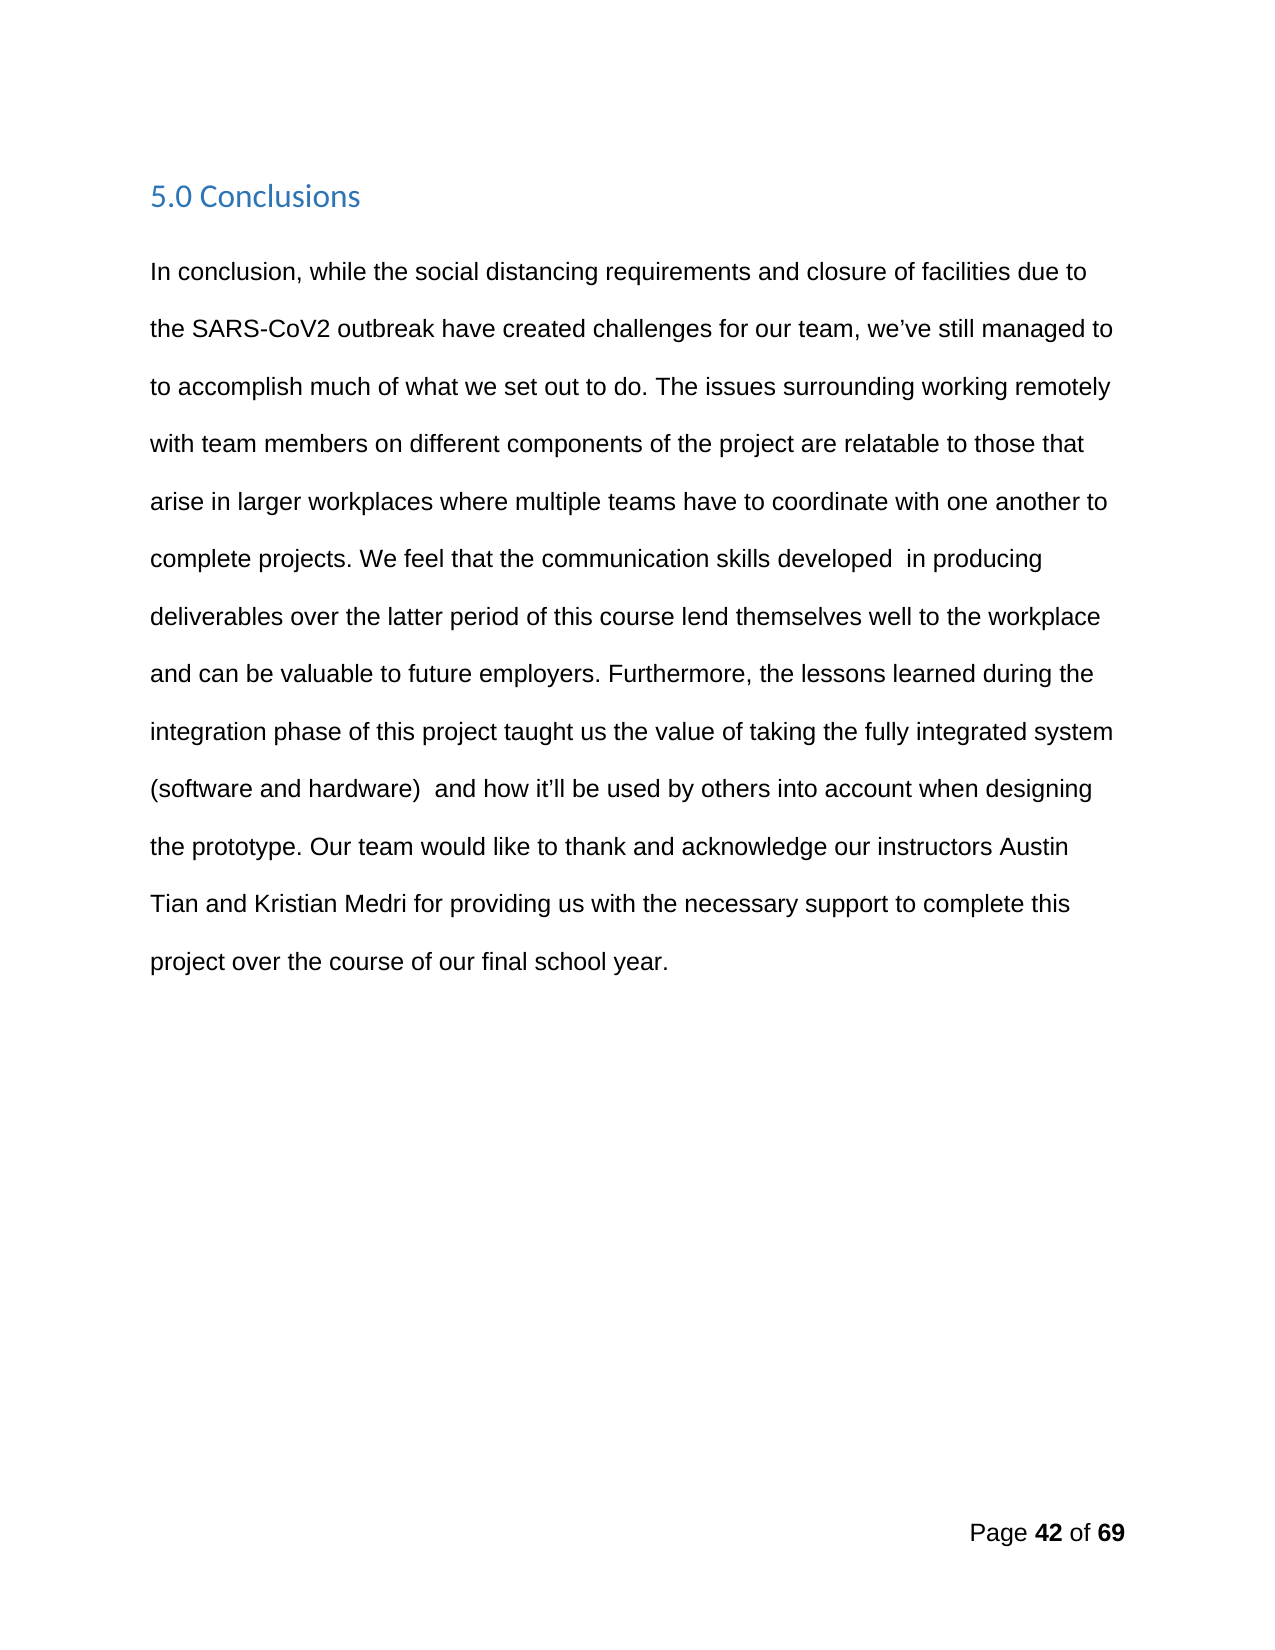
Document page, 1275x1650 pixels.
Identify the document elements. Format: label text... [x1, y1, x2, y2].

subtitle 5.0 Conclusions [150, 175, 1125, 216]
text In conclusion, while the social distancing requirements and closure of facilities due to the SARS-CoV2 outbreak have created challenges for our team, we’ve still managed to to accomplish much of what we set out to do. The issues surrounding working remotely with team members on different components of the project are relatable to those that arise in larger workplaces where multiple teams have to coordinate with one another to complete projects. We feel that the communication skills developed in producing deliverables over the latter period of this course lend themselves well to the workplace and can be valuable to future employers. Furthermore, the lessons learned during the integration phase of this project taught us the value of taking the fully integrated system (software and hardware) and how it’ll be used by others into account when designing the prototype. Our team would like to thank and acknowledge our instructors Austin Tian and Kristian Medri for providing us with the necessary support to complete this project over the course of our final school year. [150, 256, 1125, 975]
